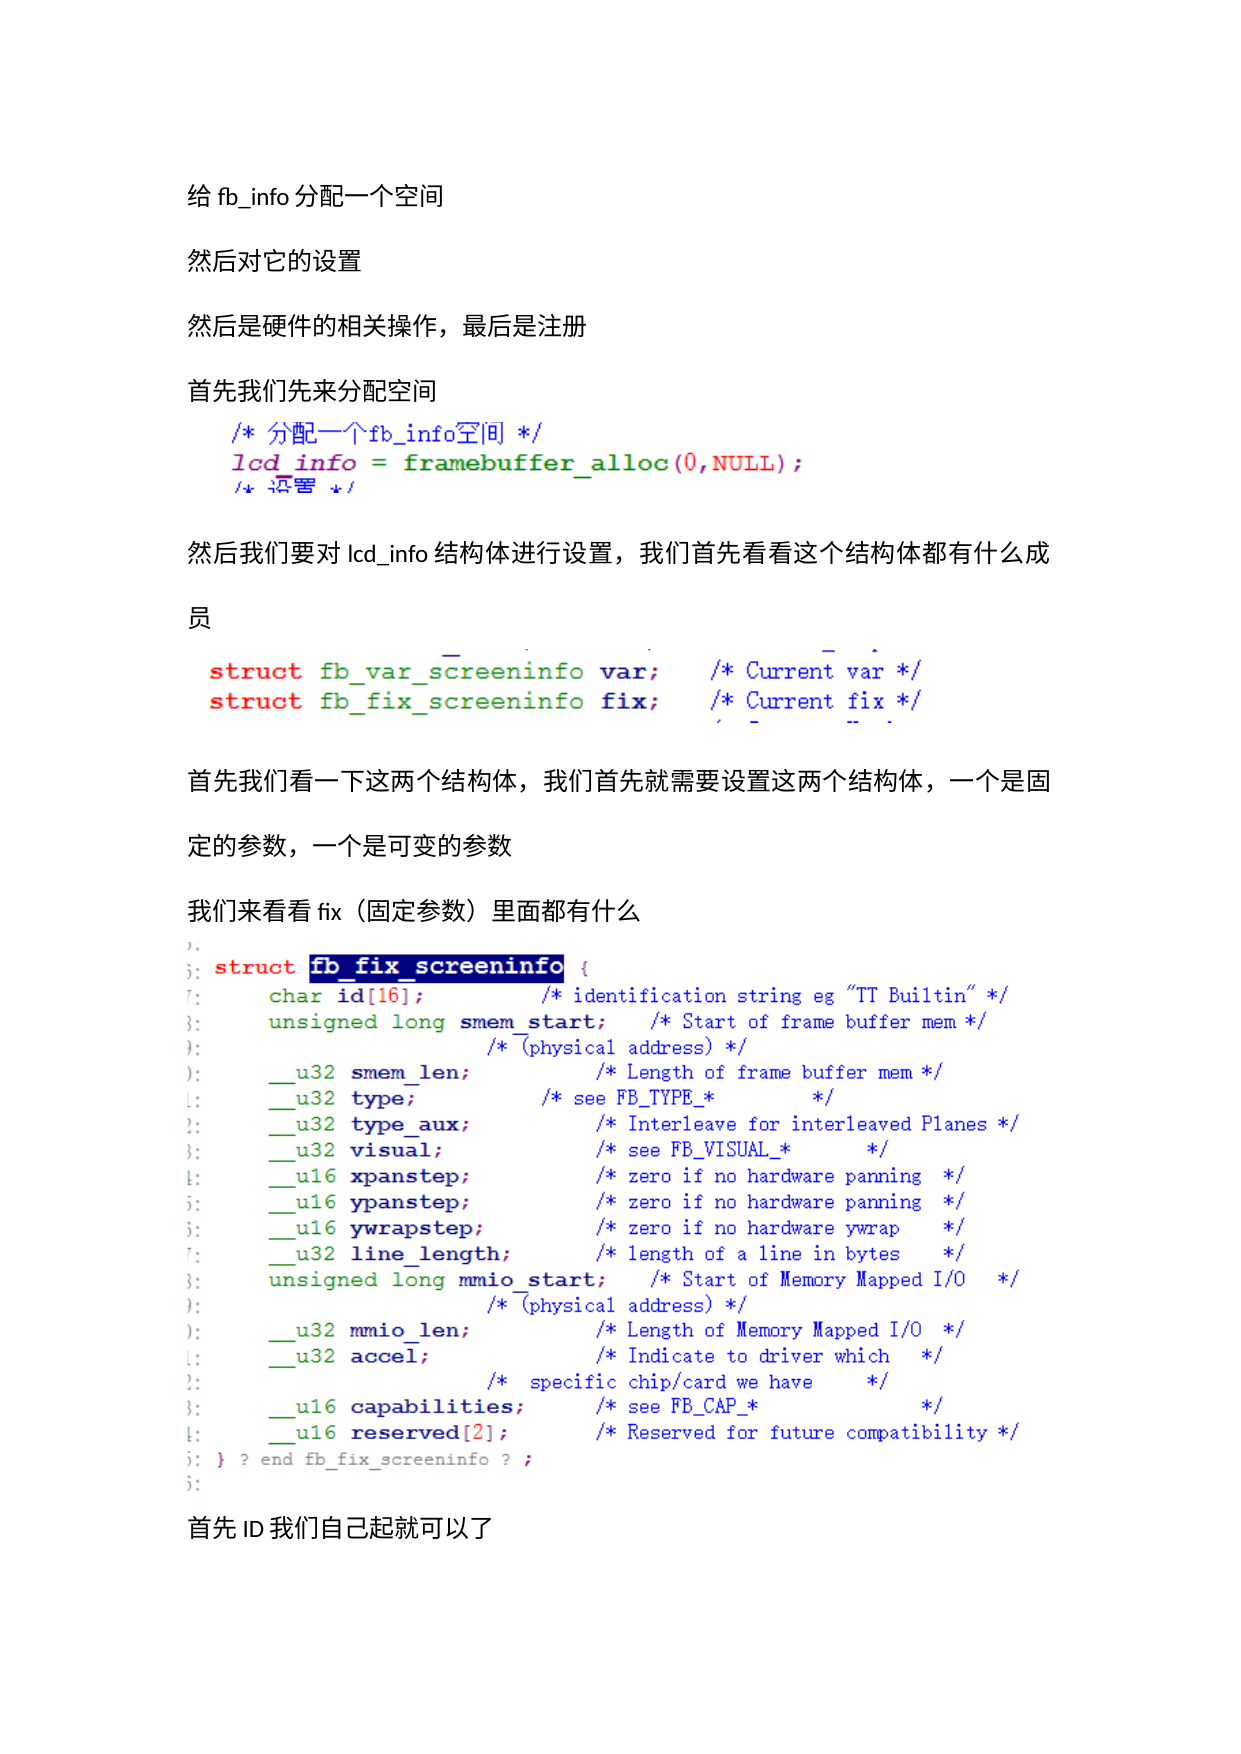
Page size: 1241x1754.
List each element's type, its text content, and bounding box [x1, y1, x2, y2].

text 首先我们先来分配空间 [187, 357, 1053, 422]
text 首先ID我们自己起就可以了 [187, 1495, 1053, 1559]
picture [187, 422, 880, 493]
text 我们来看看fix（固定参数）里面都有什么 [187, 877, 1053, 942]
text 然后对它的设置 [187, 227, 1053, 292]
text 首先我们看一下这两个结构体，我们首先就需要设置这两个结构体，一个是固定的参数，一个是可变的参数 [187, 747, 1053, 877]
text 然后我们要对lcd_info结构体进行设置，我们首先看看这个结构体都有什么成员 [187, 519, 1053, 649]
text 然后是硬件的相关操作，最后是注册 [187, 292, 1053, 357]
picture [187, 942, 1053, 1495]
picture [187, 649, 989, 723]
text 给fb_info分配一个空间 [187, 162, 1053, 227]
